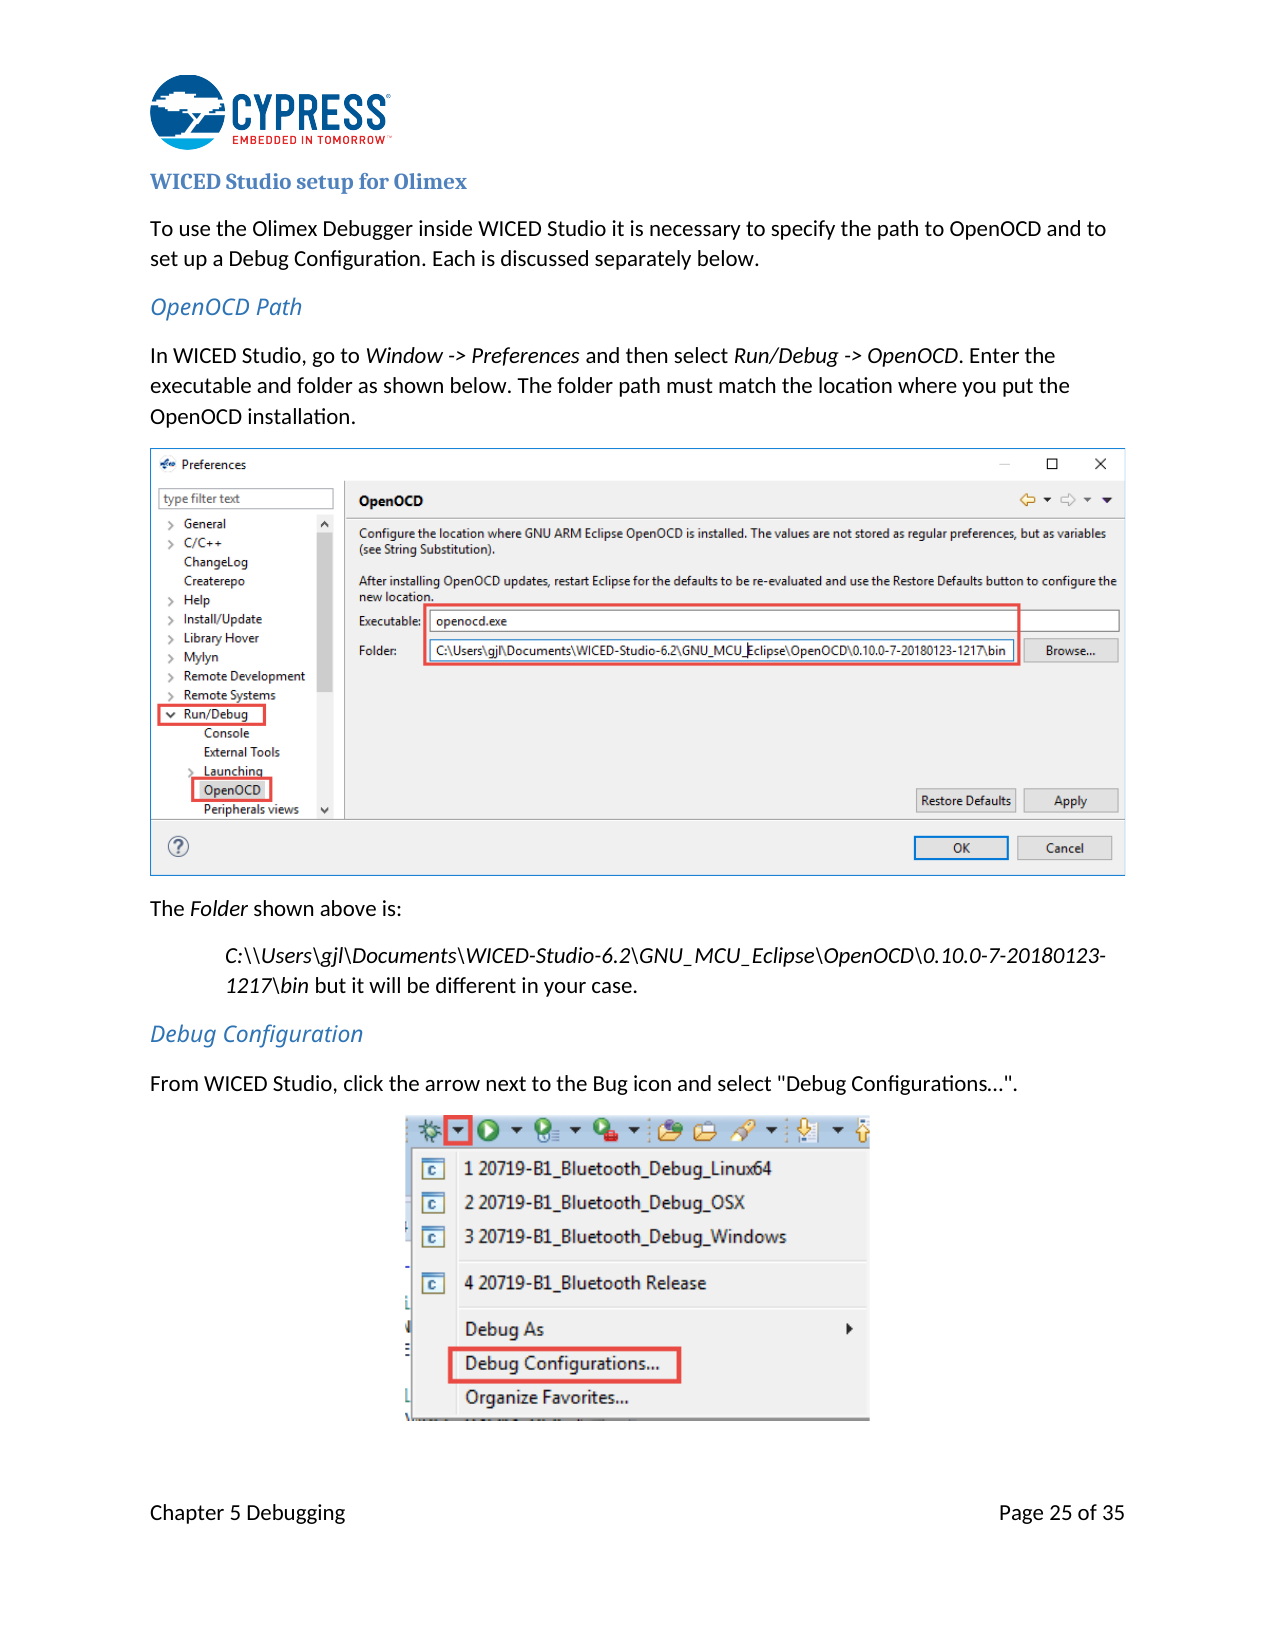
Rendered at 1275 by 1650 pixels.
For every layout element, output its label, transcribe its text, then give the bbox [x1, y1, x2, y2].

picture [150, 75, 392, 150]
subtitle OpenOCD Path [150, 291, 1125, 322]
text From WICED Studio, click the arrow next to the Bug icon and select "Debug Configurations…". [150, 1069, 1125, 1097]
subtitle Debug Configuration [150, 1018, 1125, 1049]
picture [150, 448, 1125, 876]
text C:\\Users\gjl\Documents\WICED-Studio-6.2\GNU_MCU_Eclipse\OpenOCD\0.10.0-7-20180123-1217\bin but it will be different in your case. [225, 941, 1125, 999]
text In WICED Studio, go to Window -> Preferences and then select Run/Debug -> OpenOCD. Enter the executable and folder as shown below. The folder path must match the location where you put the OpenOCD installation. [150, 341, 1125, 430]
subtitle WICED Studio setup for Olimex [150, 169, 1125, 195]
text To use the Olimex Debugger inside WICED Studio it is necessary to specify the path to OpenOCD and to set up a Debug Configuration. Each is discussed separately below. [150, 214, 1125, 272]
picture [405, 1115, 870, 1421]
text The Folder shown above is: [150, 894, 1125, 922]
